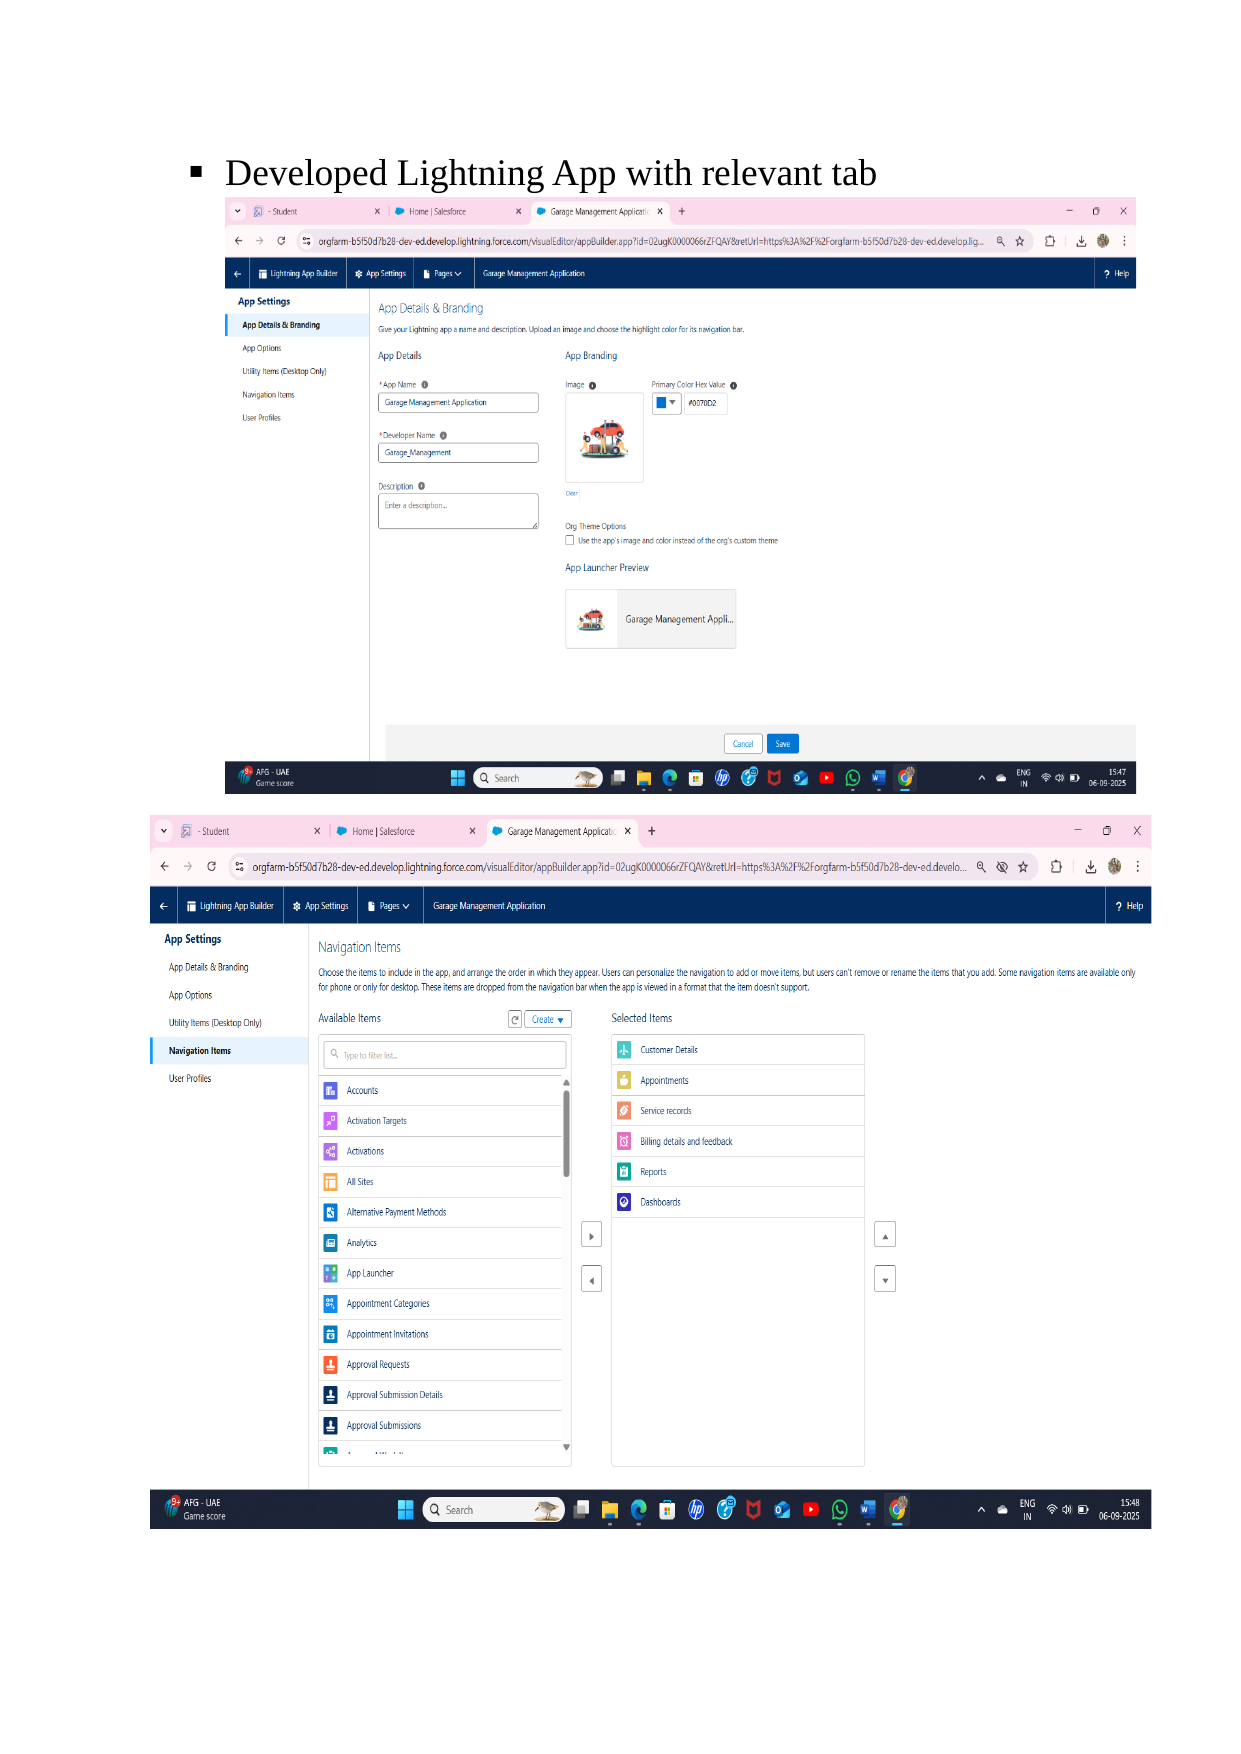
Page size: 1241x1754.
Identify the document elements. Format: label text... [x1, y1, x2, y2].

picture [225, 197, 1137, 794]
picture [150, 815, 1152, 1529]
